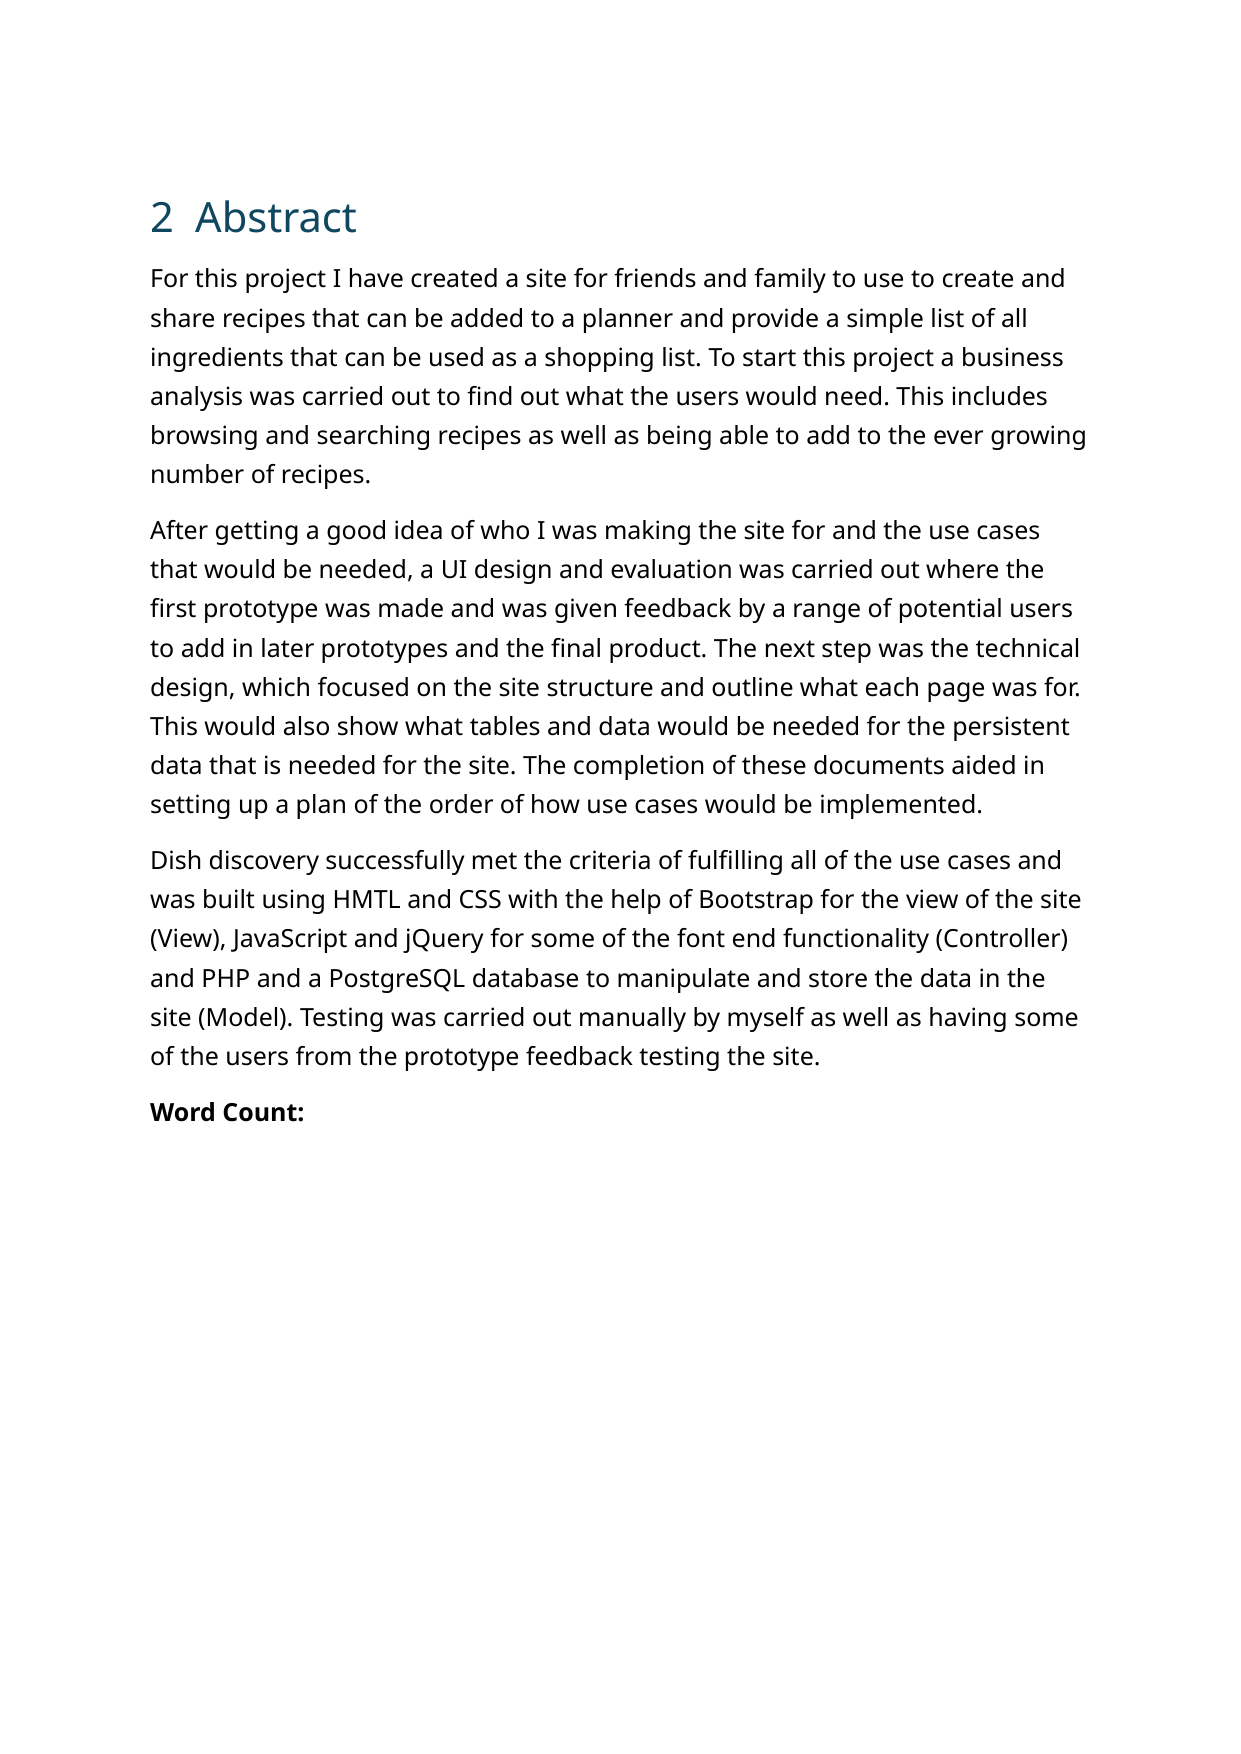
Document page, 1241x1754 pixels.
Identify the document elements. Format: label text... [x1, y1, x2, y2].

text For this project I have created a site for friends and family to use to create and share recipes that can be added to a planner and provide a simple list of all ingredients that can be used as a shopping list. To start this project a business analysis was carried out to find out what the users would need. This includes browsing and searching recipes as well as being able to add to the ever growing number of recipes. [150, 261, 1090, 491]
text Word Count: [150, 1094, 1090, 1128]
text After getting a good idea of who I was making the site for and the use cases that would be needed, a UI design and evaluation was carried out where the first prototype was made and was given feedback by a range of potential users to add in later prototypes and the final product. The next step was the technical design, which focused on the site structure and outline what each page was for. This would also show what tables and data would be needed for the persistent data that is needed for the site. The completion of these documents aided in setting up a plan of the order of how use cases would be implemented. [150, 513, 1090, 821]
text Dish discovery successfully met the criteria of fulfilling all of the use cases and was built using HMTL and CSS with the help of Bootstrap for the view of the site (View), JavaScript and jQuery for some of the font end functionality (Controller) and PHP and a PostgreSQL database to manipulate and store the data in the site (Model). Testing was carried out manually by myself as well as having some of the users from the prototype feedback testing the site. [150, 843, 1090, 1073]
subtitle Abstract [150, 187, 1090, 244]
